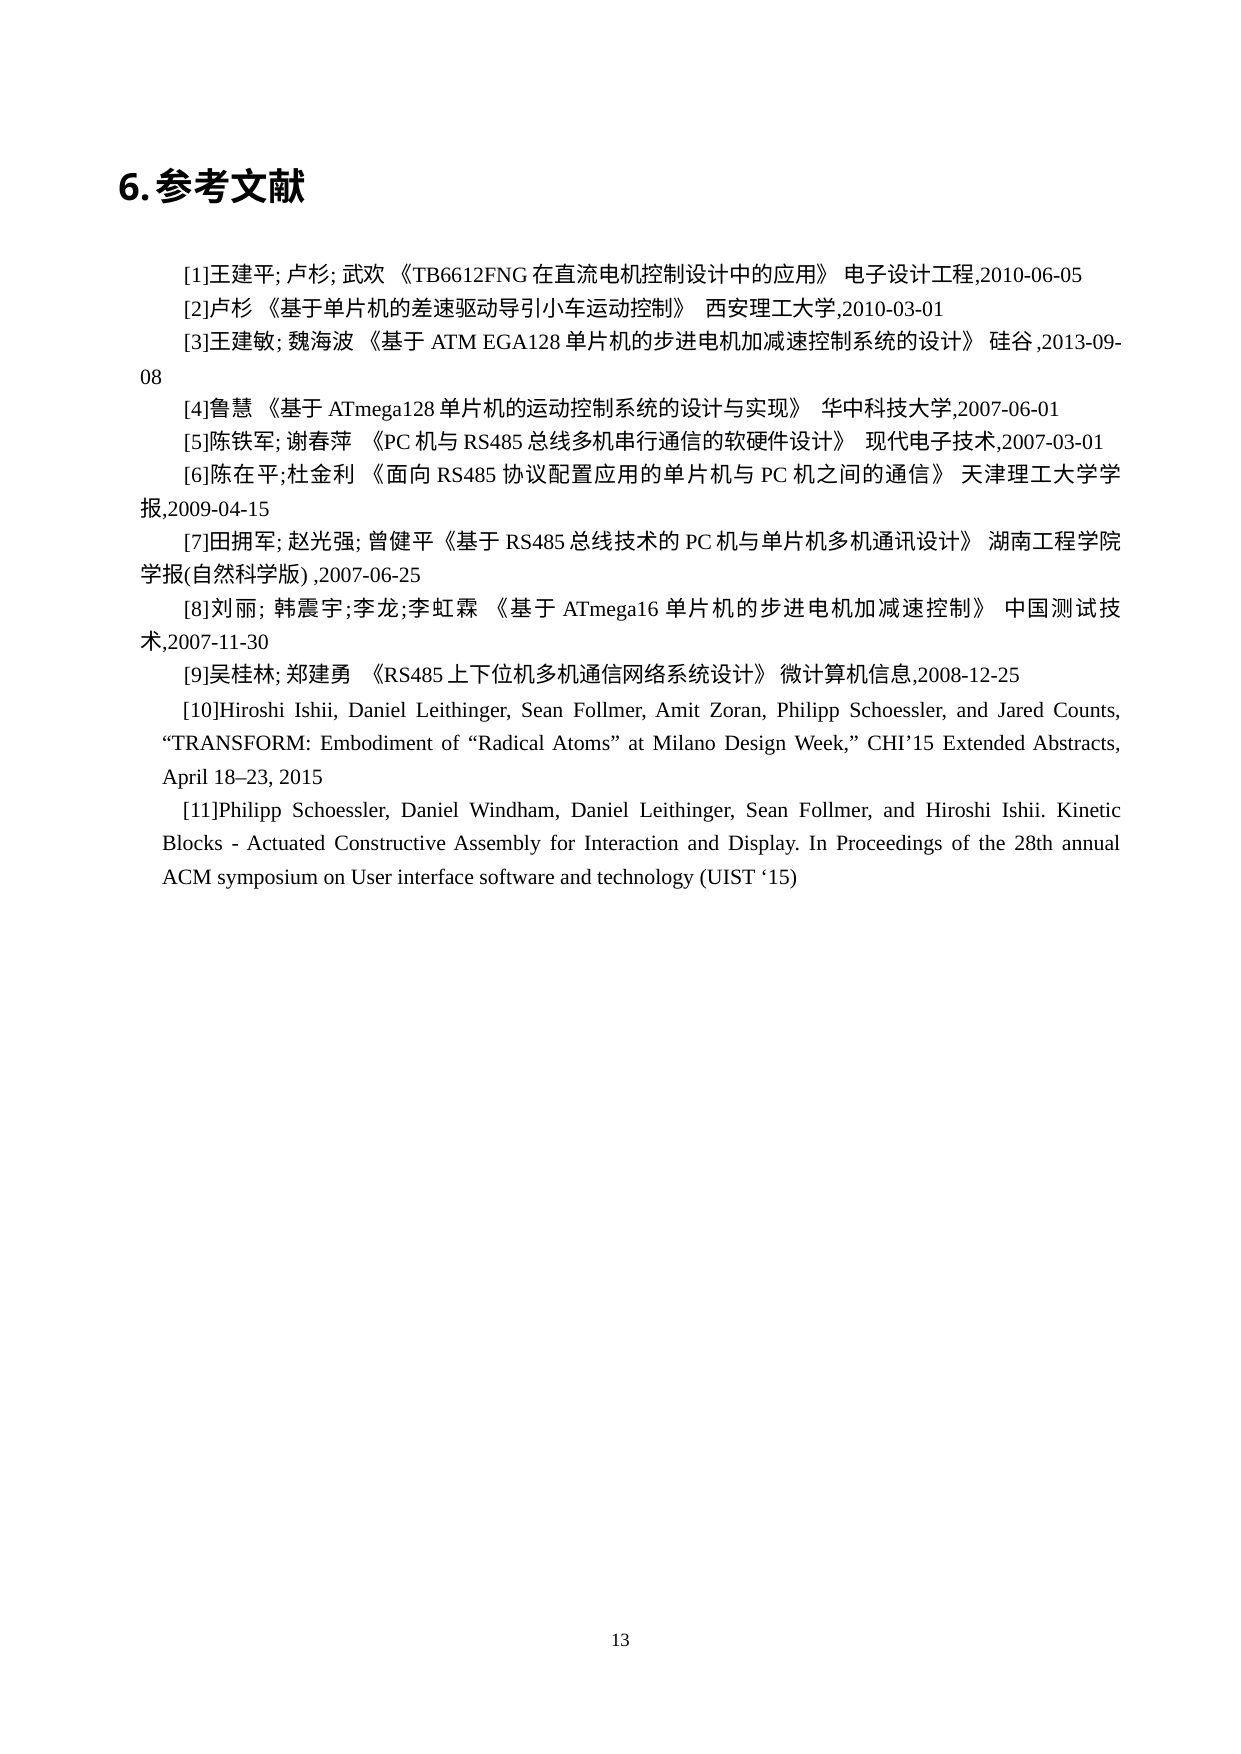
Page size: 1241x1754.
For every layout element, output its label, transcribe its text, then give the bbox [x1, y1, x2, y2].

text [11]Philipp Schoessler, Daniel Windham, Daniel Leithinger, Sean Follmer, and Hiroshi Ishii. Kinetic Blocks - Actuated Constructive Assembly for Interaction and Display. In Proceedings of the 28th annual ACM symposium on User interface software and technology (UIST ‘15) [162, 789, 1122, 889]
text [10]Hiroshi Ishii, Daniel Leithinger, Sean Follmer, Amit Zoran, Philipp Schoessler, and Jared Counts, “TRANSFORM: Embodiment of “Radical Atoms” at Milano Design Week,” CHI’15 Extended Abstracts, April 18–23, 2015 [162, 689, 1122, 789]
text [7]田拥军; 赵光强; 曾健平《基于RS485总线技术的PC机与单片机多机通讯设计》 湖南工程学院学报(自然科学版) ,2007-06-25 [140, 522, 1122, 589]
text [6]陈在平;杜金利 《面向RS485协议配置应用的单片机与PC机之间的通信》 天津理工大学学报,2009-04-15 [140, 456, 1122, 522]
text [9]吴桂林; 郑建勇 《RS485上下位机多机通信网络系统设计》 微计算机信息,2008-12-25 [140, 656, 1122, 689]
text [3]王建敏; 魏海波 《基于ATM EGA128单片机的步进电机加减速控制系统的设计》 硅谷,2013-09-08 [140, 322, 1122, 389]
text [2]卢杉 《基于单片机的差速驱动导引小车运动控制》 西安理工大学,2010-03-01 [140, 289, 1122, 322]
text [8]刘丽; 韩震宇;李龙;李虹霖 《基于ATmega16单片机的步进电机加减速控制》 中国测试技术,2007-11-30 [140, 589, 1122, 656]
list 参考文献 [118, 164, 1122, 210]
text [4]鲁慧 《基于ATmega128单片机的运动控制系统的设计与实现》 华中科技大学,2007-06-01 [140, 389, 1122, 422]
text [1]王建平; 卢杉; 武欢 《TB6612FNG在直流电机控制设计中的应用》 电子设计工程,2010-06-05 [140, 256, 1122, 289]
text [5]陈铁军; 谢春萍 《PC机与RS485总线多机串行通信的软硬件设计》 现代电子技术,2007-03-01 [140, 422, 1122, 456]
